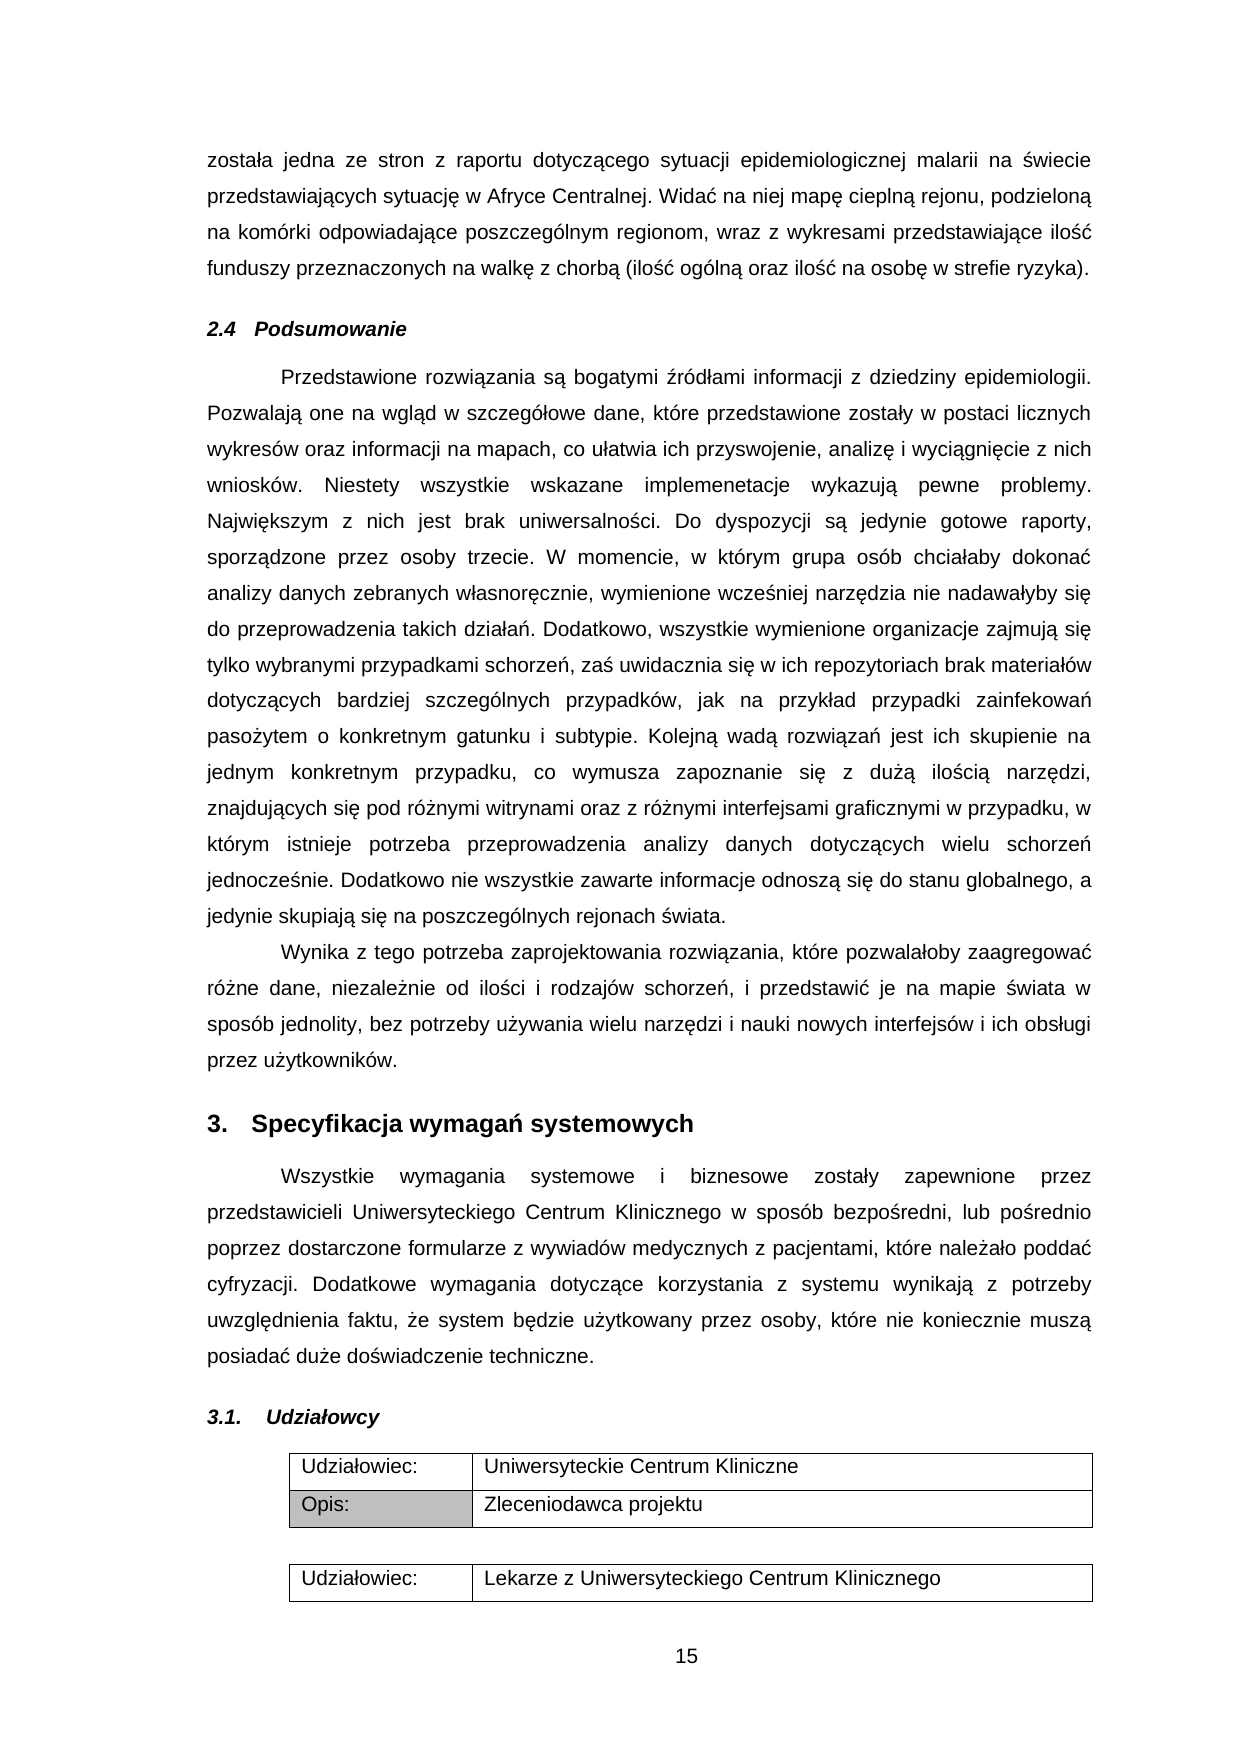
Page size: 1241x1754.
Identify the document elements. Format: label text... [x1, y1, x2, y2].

table_cell Zleceniodawca projektu [473, 1491, 1092, 1527]
subtitle Specyfikacja wymagań systemowych [207, 1109, 1092, 1137]
table_header Udziałowiec: [290, 1454, 472, 1490]
text Wszystkie wymagania systemowe i biznesowe zostały zapewnione przez przedstawicieli Uniwersyteckiego Centrum Klinicznego w sposób bezpośredni, lub pośrednio poprzez dostarczone formularze z wywiadów medycznych z pacjentami, które należało poddać cyfryzacji. Dodatkowe wymagania dotyczące korzystania z systemu wynikają z potrzeby uwzględnienia faktu, że system będzie użytkowany przez osoby, które nie koniecznie muszą posiadać duże doświadczenie techniczne. [207, 1164, 1092, 1368]
text Przedstawione rozwiązania są bogatymi źródłami informacji z dziedziny epidemiologii. Pozwalają one na wgląd w szczegółowe dane, które przedstawione zostały w postaci licznych wykresów oraz informacji na mapach, co ułatwia ich przyswojenie, analizę i wyciągnięcie z nich wniosków. Niestety wszystkie wskazane implemenetacje wykazują pewne problemy. Największym z nich jest brak uniwersalności. Do dyspozycji są jedynie gotowe raporty, sporządzone przez osoby trzecie. W momencie, w którym grupa osób chciałaby dokonać analizy danych zebranych własnoręcznie, wymienione wcześniej narzędzia nie nadawałyby się do przeprowadzenia takich działań. Dodatkowo, wszystkie wymienione organizacje zajmują się tylko wybranymi przypadkami schorzeń, zaś uwidacznia się w ich repozytoriach brak materiałów dotyczących bardziej szczególnych przypadków, jak na przykład przypadki zainfekowań pasożytem o konkretnym gatunku i subtypie. Kolejną wadą rozwiązań jest ich skupienie na jednym konkretnym przypadku, co wymusza zapoznanie się z dużą ilością narzędzi, znajdujących się pod różnymi witrynami oraz z różnymi interfejsami graficznymi w przypadku, w którym istnieje potrzeba przeprowadzenia analizy danych dotyczących wielu schorzeń jednocześnie. Dodatkowo nie wszystkie zawarte informacje odnoszą się do stanu globalnego, a jedynie skupiają się na poszczególnych rejonach świata. [207, 365, 1092, 928]
table_header Lekarze z Uniwersyteckiego Centrum Klinicznego [473, 1565, 1092, 1601]
table_cell Opis: [290, 1491, 472, 1527]
table_header Uniwersyteckie Centrum Kliniczne [473, 1454, 1092, 1490]
text Wynika z tego potrzeba zaprojektowania rozwiązania, które pozwalałoby zaagregować różne dane, niezależnie od ilości i rodzajów schorzeń, i przedstawić je na mapie świata w sposób jednolity, bez potrzeby używania wielu narzędzi i nauki nowych interfejsów i ich obsługi przez użytkowników. [207, 940, 1092, 1072]
subtitle Podsumowanie [207, 316, 1092, 340]
subtitle Udziałowcy [207, 1405, 1092, 1429]
table_header Udziałowiec: [290, 1565, 472, 1601]
